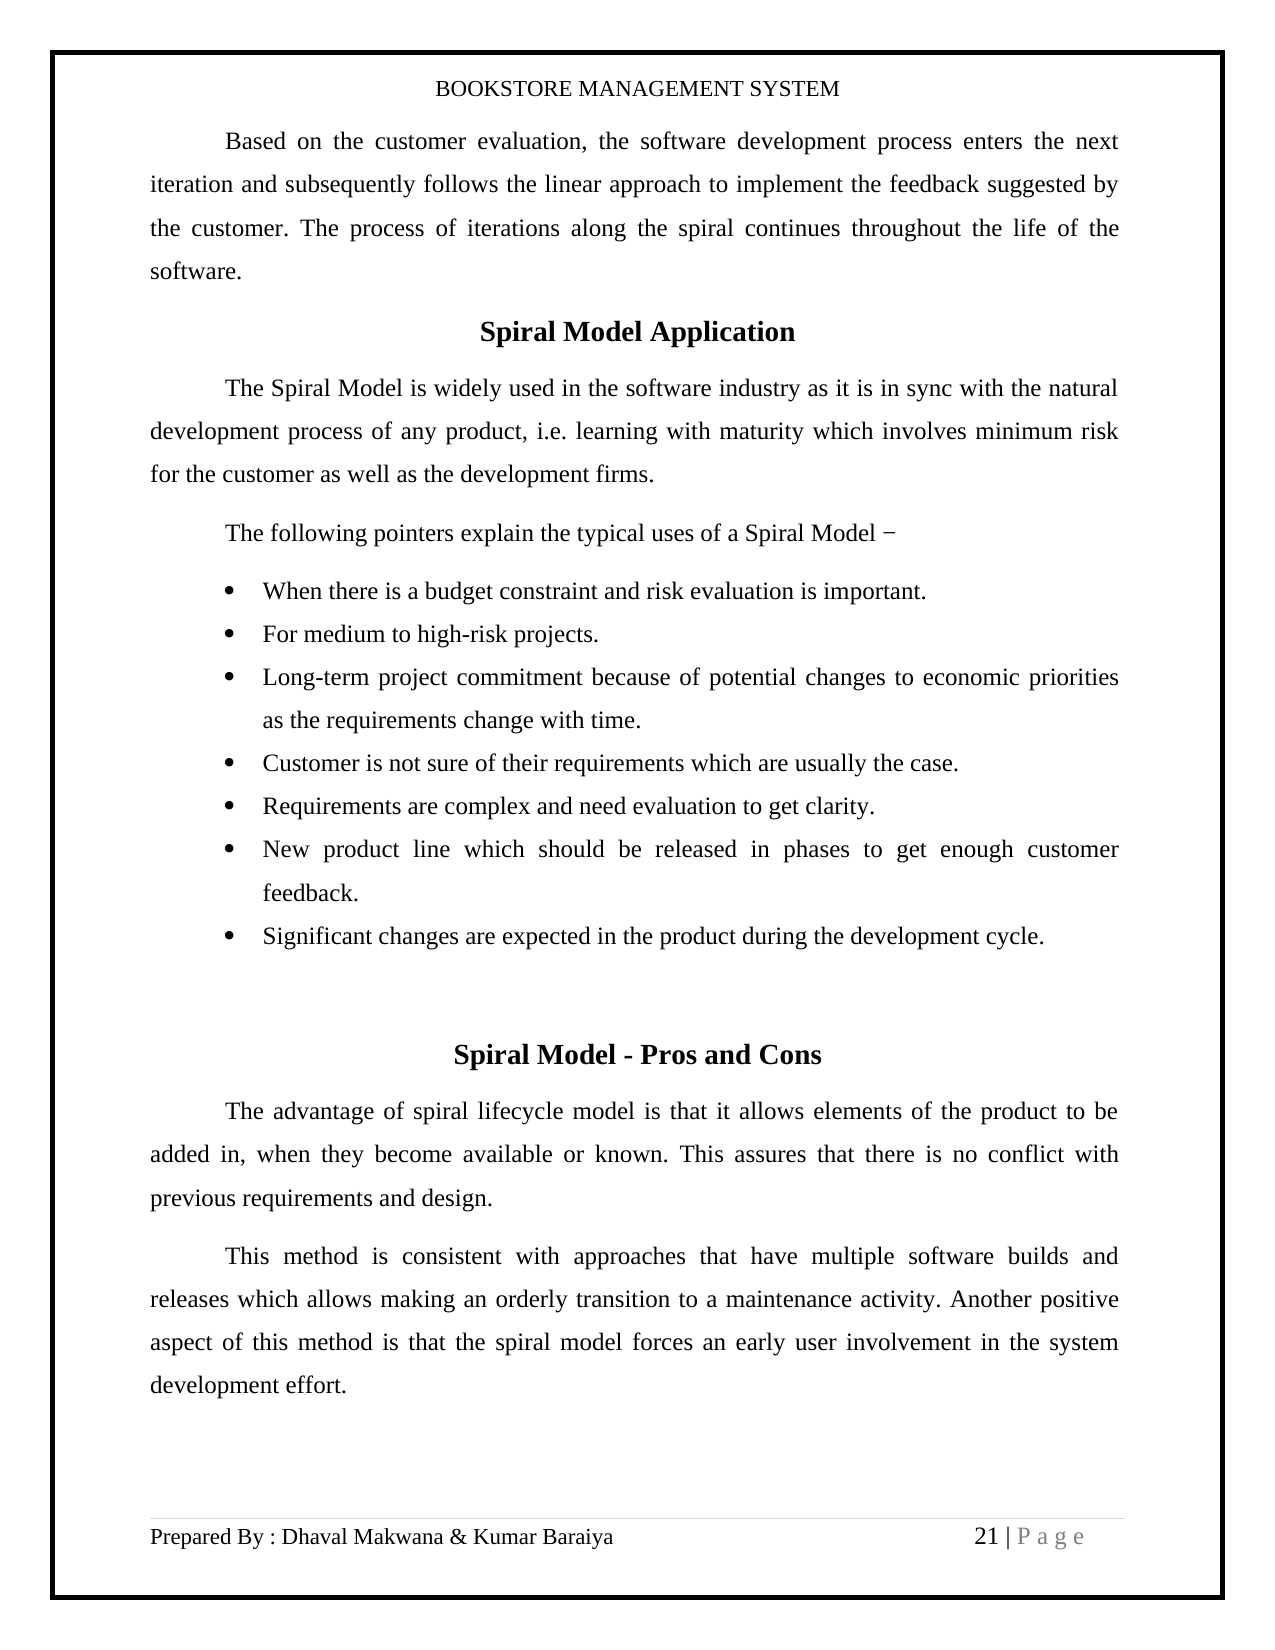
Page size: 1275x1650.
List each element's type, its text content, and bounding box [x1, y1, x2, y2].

text The advantage of spiral lifecycle model is that it allows elements of the product to be added in, when they become available or known. This assures that there is no conflict with previous requirements and design. [150, 1096, 1120, 1211]
list Requirements are complex and need evaluation to get clarity. [225, 791, 1120, 820]
list For medium to high-risk projects. [225, 619, 1120, 648]
text Spiral Model Application [150, 314, 1125, 347]
list Customer is not sure of their requirements which are usually the case. [225, 748, 1120, 777]
text Spiral Model - Pros and Cons [150, 1037, 1125, 1071]
text The following pointers explain the typical uses of a Spiral Model − [150, 518, 1120, 546]
text Based on the customer evaluation, the software development process enters the next iteration and subsequently follows the linear approach to implement the feedback suggested by the customer. The process of iterations along the spiral continues throughout the life of the software. [150, 126, 1120, 284]
list Significant changes are expected in the product during the development cycle. [225, 921, 1120, 949]
text This method is consistent with approaches that have multiple software builds and releases which allows making an orderly transition to a maintenance activity. Another positive aspect of this method is that the spiral model forces an early user involvement in the system development effort. [150, 1241, 1120, 1399]
list Long-term project commitment because of potential changes to economic priorities as the requirements change with time. [225, 662, 1120, 734]
list New product line which should be released in phases to get enough customer feedback. [225, 834, 1120, 906]
text The Spiral Model is widely used in the software industry as it is in sync with the natural development process of any product, i.e. learning with maturity which involves minimum risk for the customer as well as the development firms. [150, 373, 1120, 488]
list When there is a budget constraint and risk evaluation is important. [225, 576, 1120, 604]
